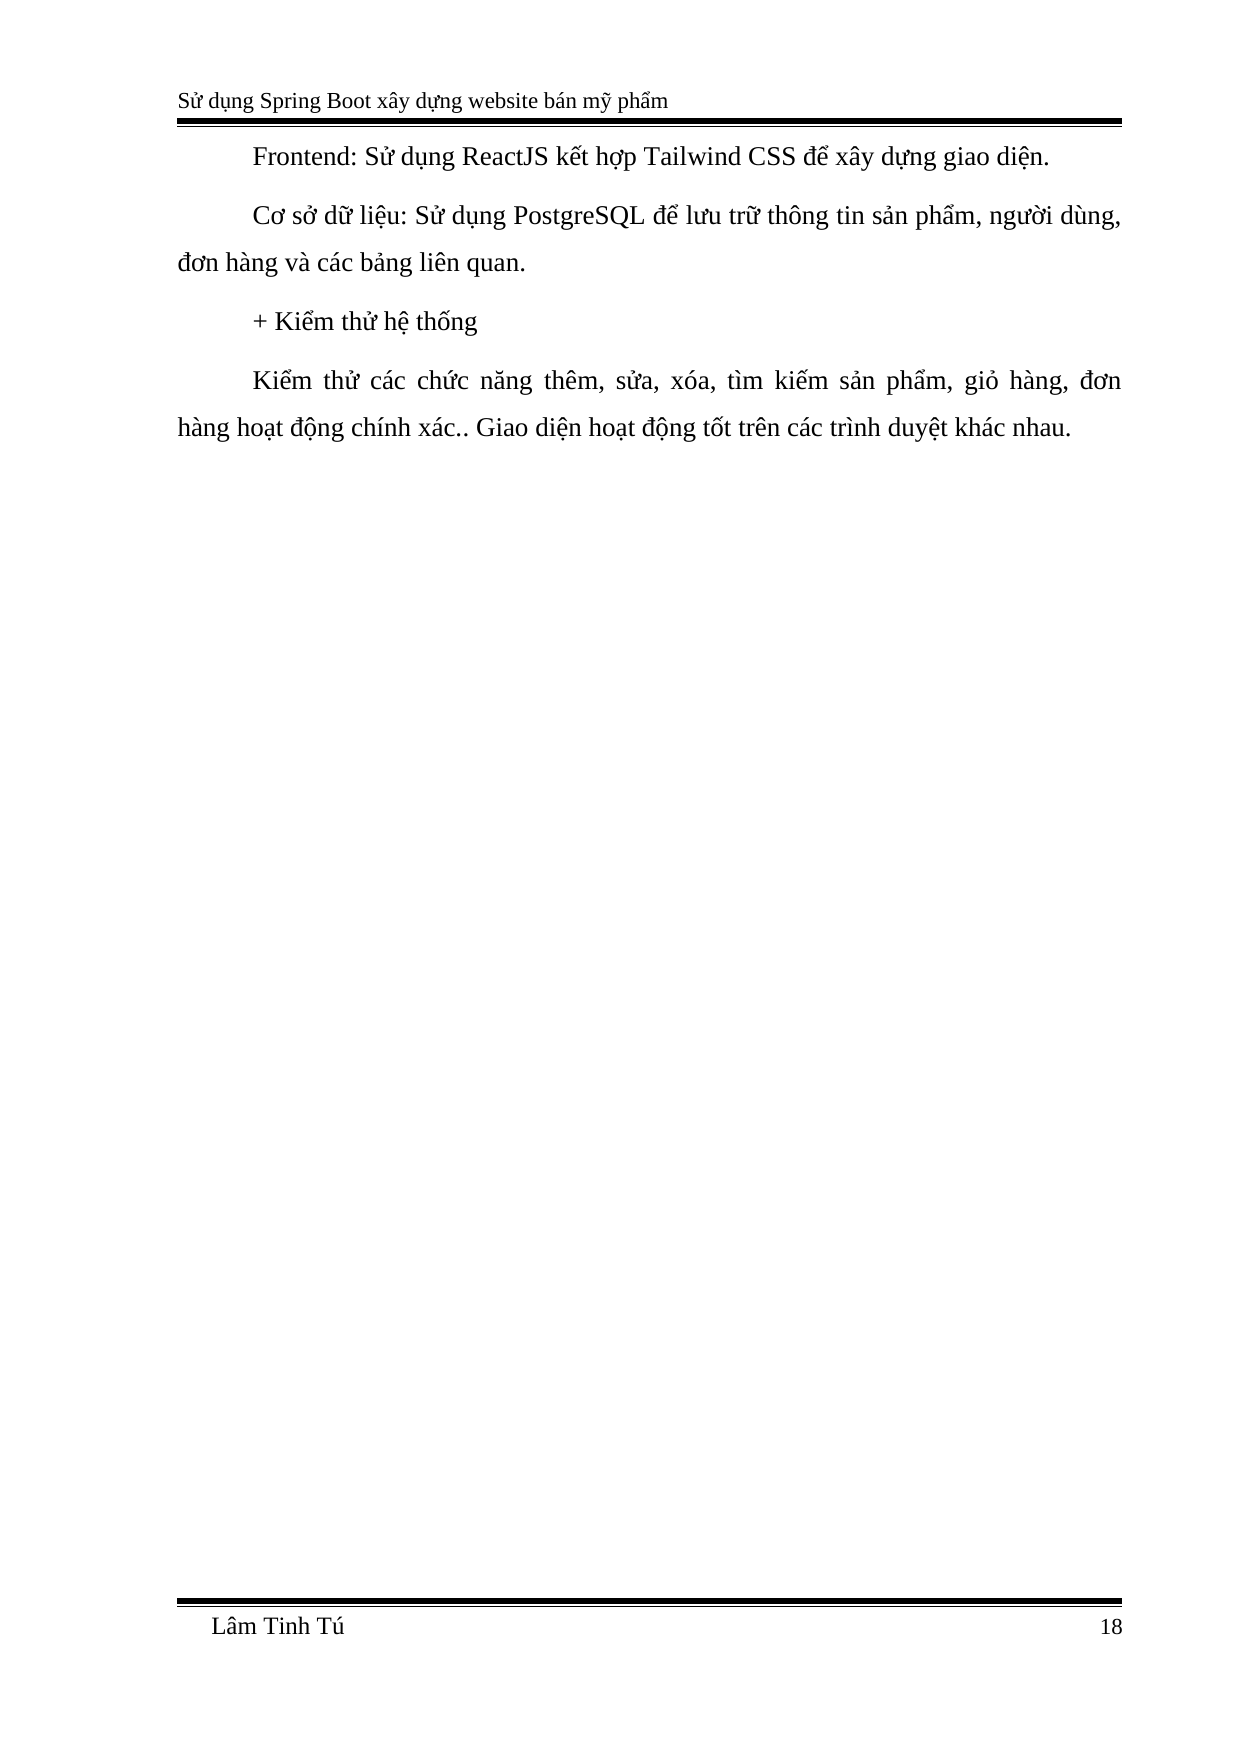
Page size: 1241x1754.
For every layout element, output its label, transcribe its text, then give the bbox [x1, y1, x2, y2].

text Frontend: Sử dụng ReactJS kết hợp Tailwind CSS để xây dựng giao diện. [177, 140, 1122, 171]
text Cơ sở dữ liệu: Sử dụng PostgreSQL để lưu trữ thông tin sản phẩm, người dùng, đơn hàng và các bảng liên quan. [177, 199, 1122, 277]
text Kiểm thử các chức năng thêm, sửa, xóa, tìm kiếm sản phẩm, giỏ hàng, đơn hàng hoạt động chính xác.. Giao diện hoạt động tốt trên các trình duyệt khác nhau. [177, 364, 1122, 442]
text + Kiểm thử hệ thống [177, 305, 1122, 336]
